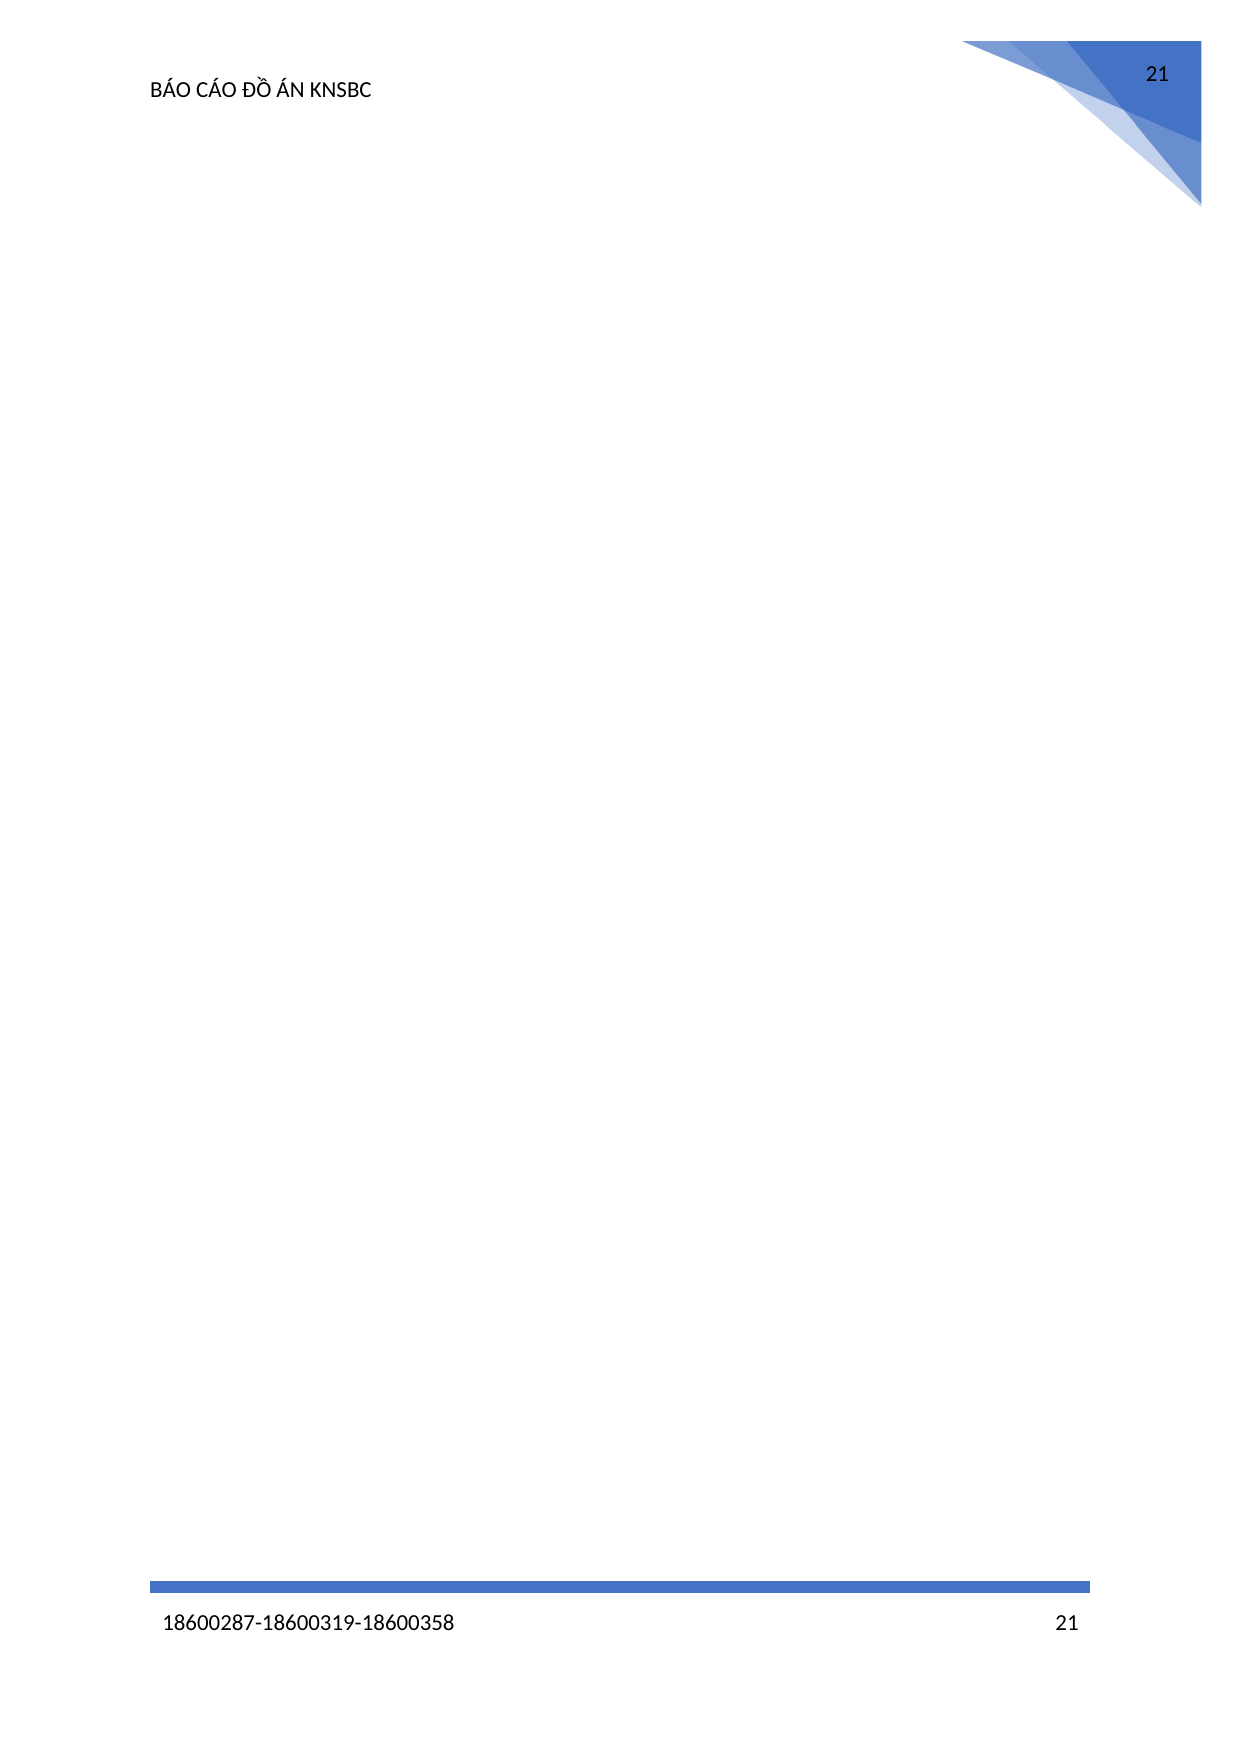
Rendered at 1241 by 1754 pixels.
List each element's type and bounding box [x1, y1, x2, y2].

picture [962, 41, 1202, 207]
